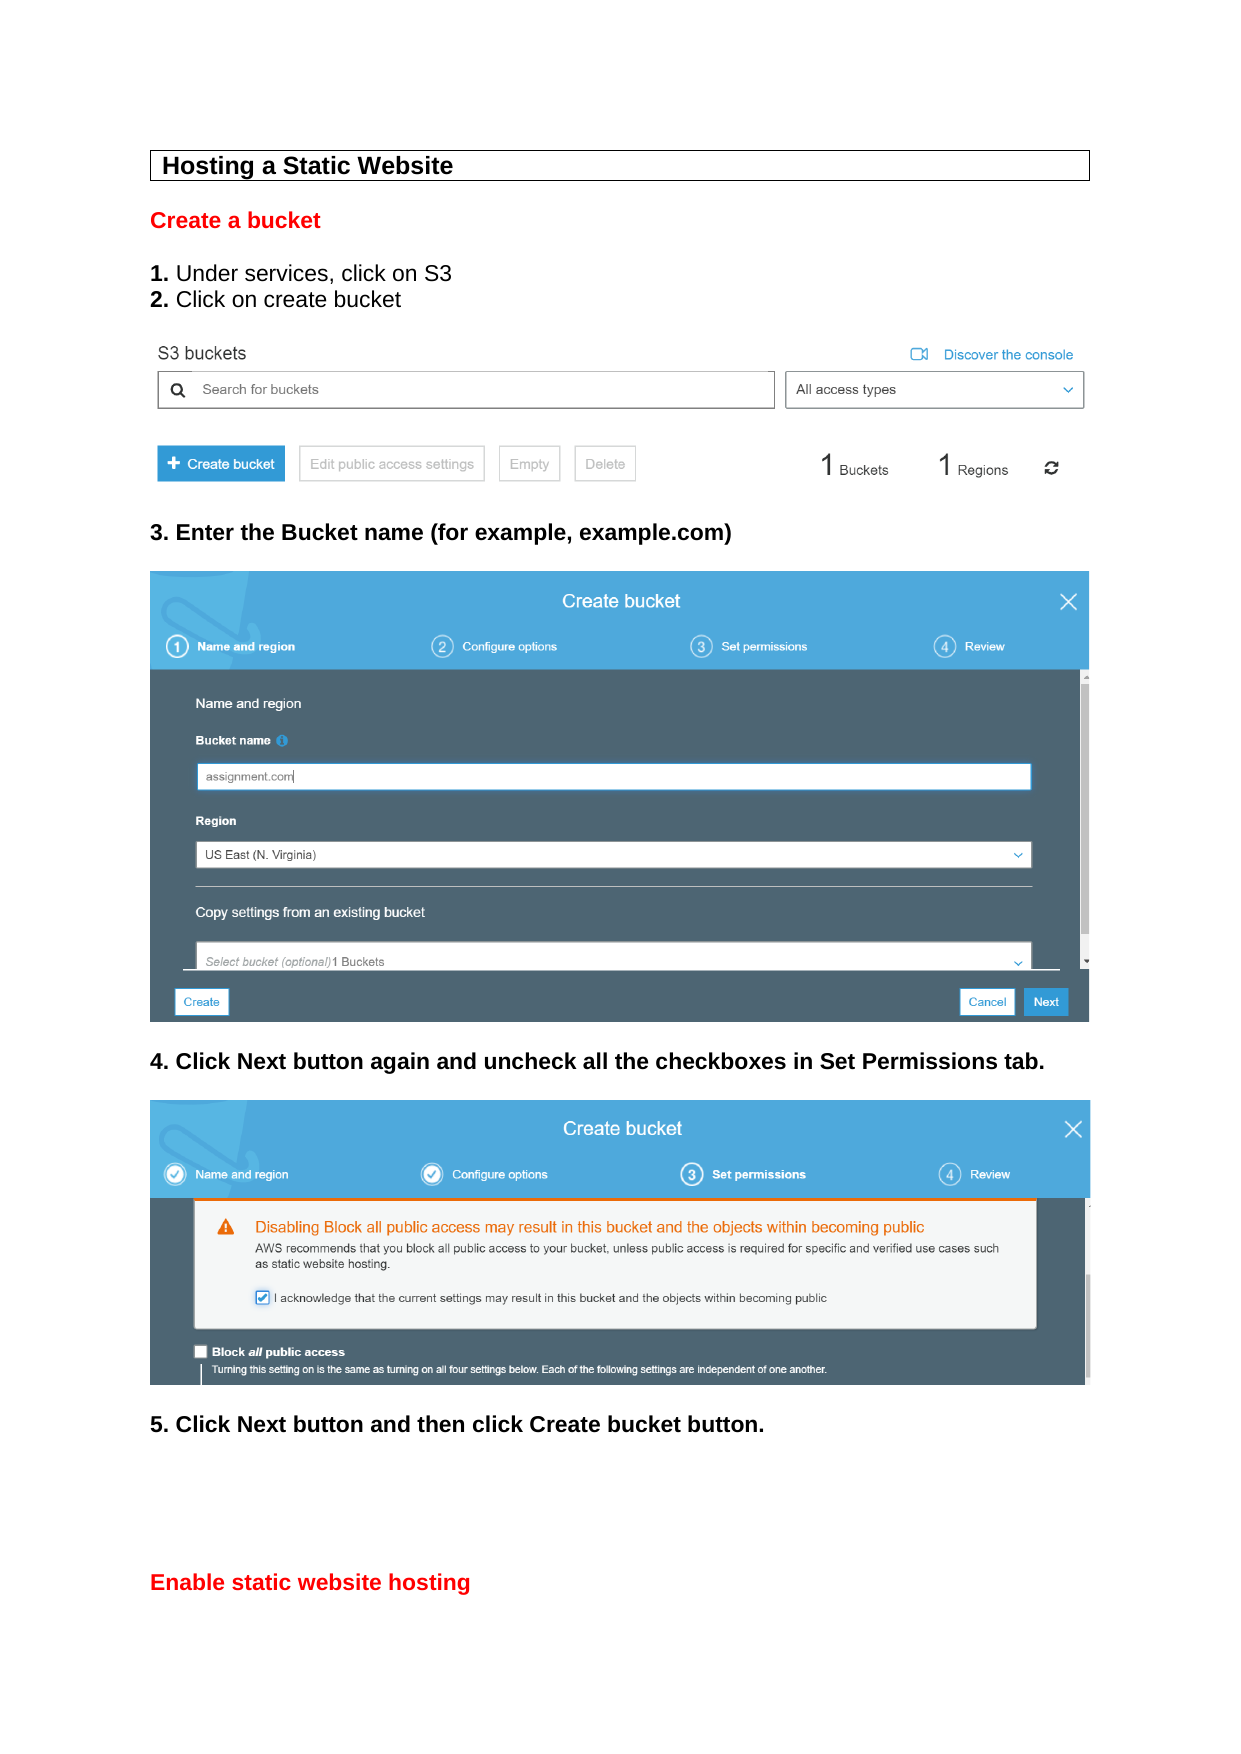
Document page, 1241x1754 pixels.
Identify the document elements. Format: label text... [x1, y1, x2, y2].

text 5. Click Next button and then click Create bucket button. [150, 1411, 1090, 1437]
text 1. Under services, click on S3 [150, 260, 1090, 286]
text 3. Enter the Bucket name (for example, example.com) [150, 519, 1090, 545]
text 2. Click on create bucket [150, 286, 1090, 313]
text 4. Click Next button again and uncheck all the checkboxes in Set Permissions tab. [150, 1048, 1090, 1074]
picture [150, 1100, 1091, 1385]
picture [150, 571, 1090, 1022]
text Create a bucket [150, 207, 1090, 233]
text Enable static website hosting [150, 1569, 1090, 1595]
picture [150, 338, 1090, 493]
table_header Hosting a Static Website [151, 151, 1089, 180]
